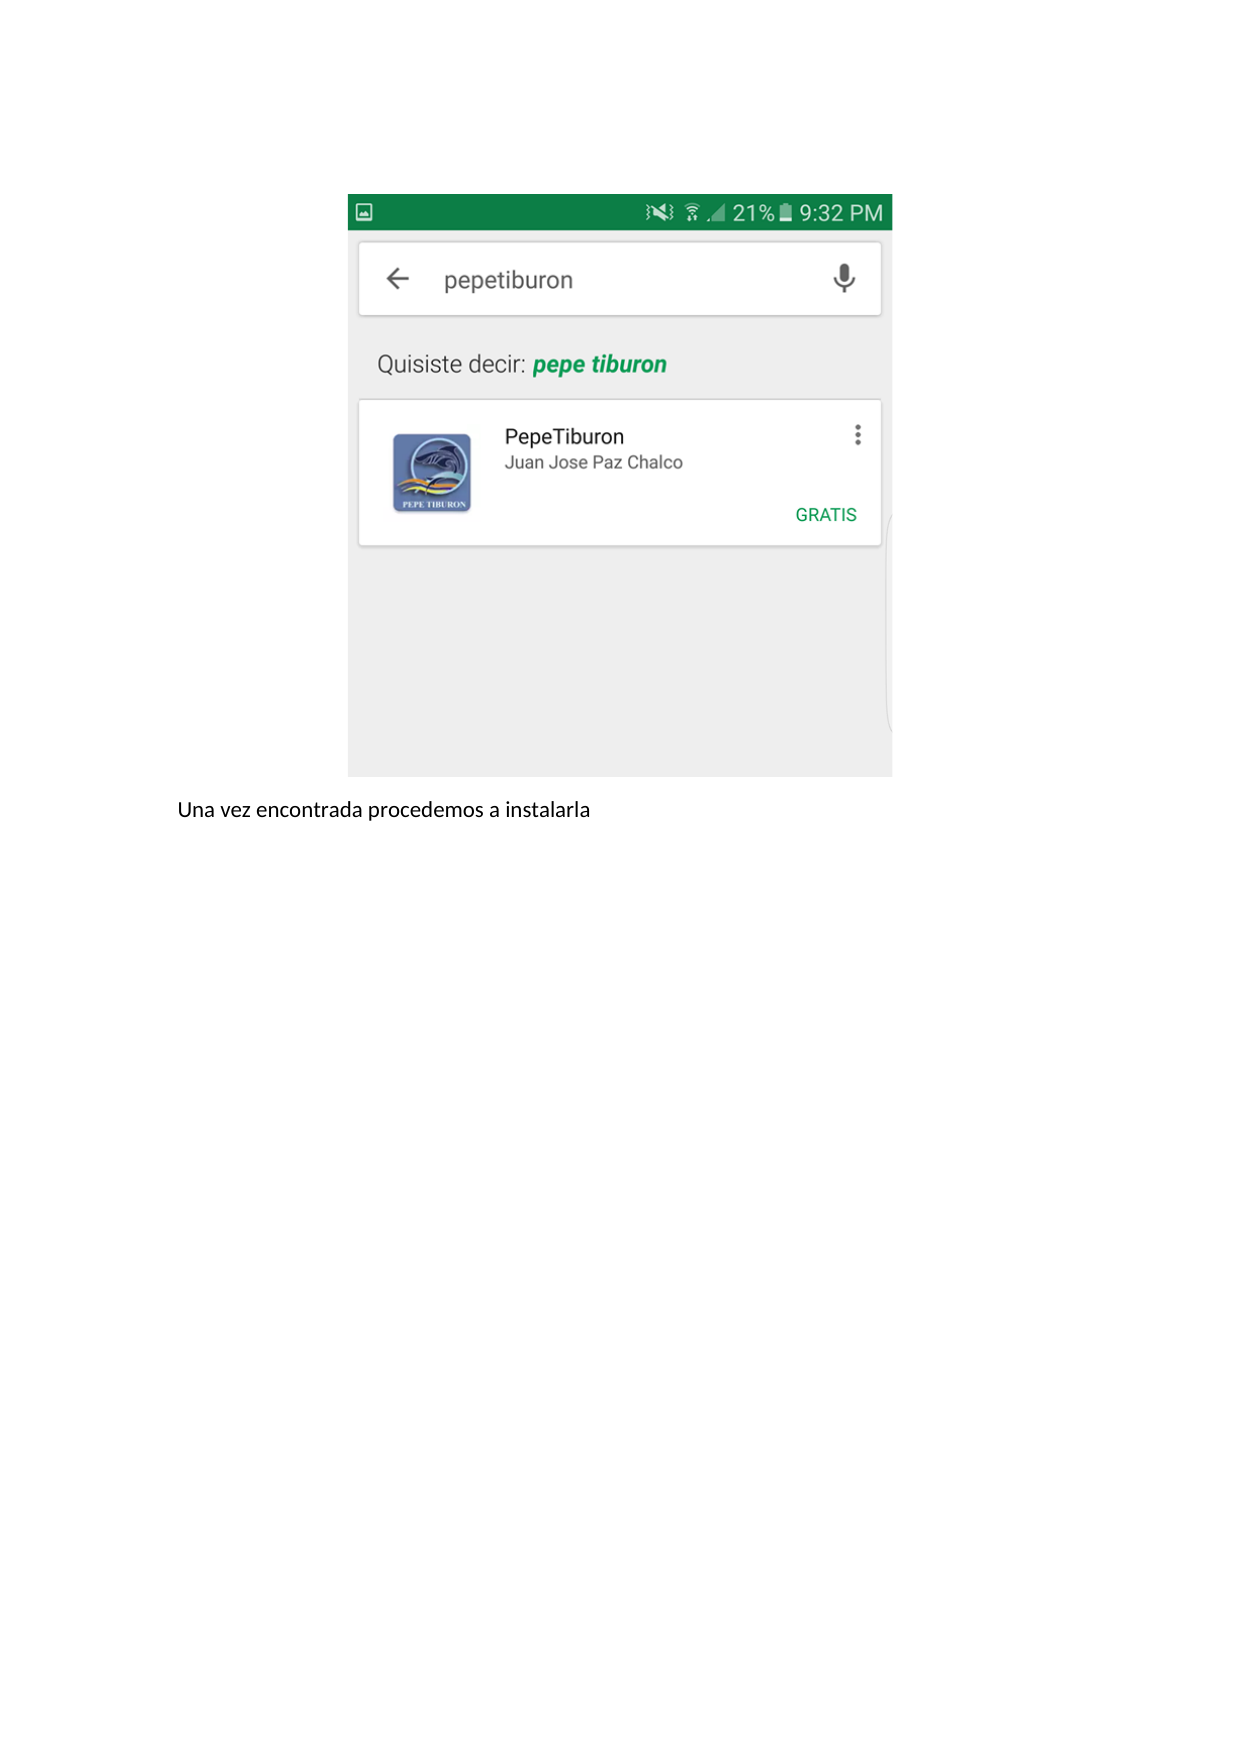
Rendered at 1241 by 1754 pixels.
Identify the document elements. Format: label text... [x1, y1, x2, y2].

text Una vez encontrada procedemos a instalarla [177, 796, 1063, 823]
picture [347, 194, 893, 777]
